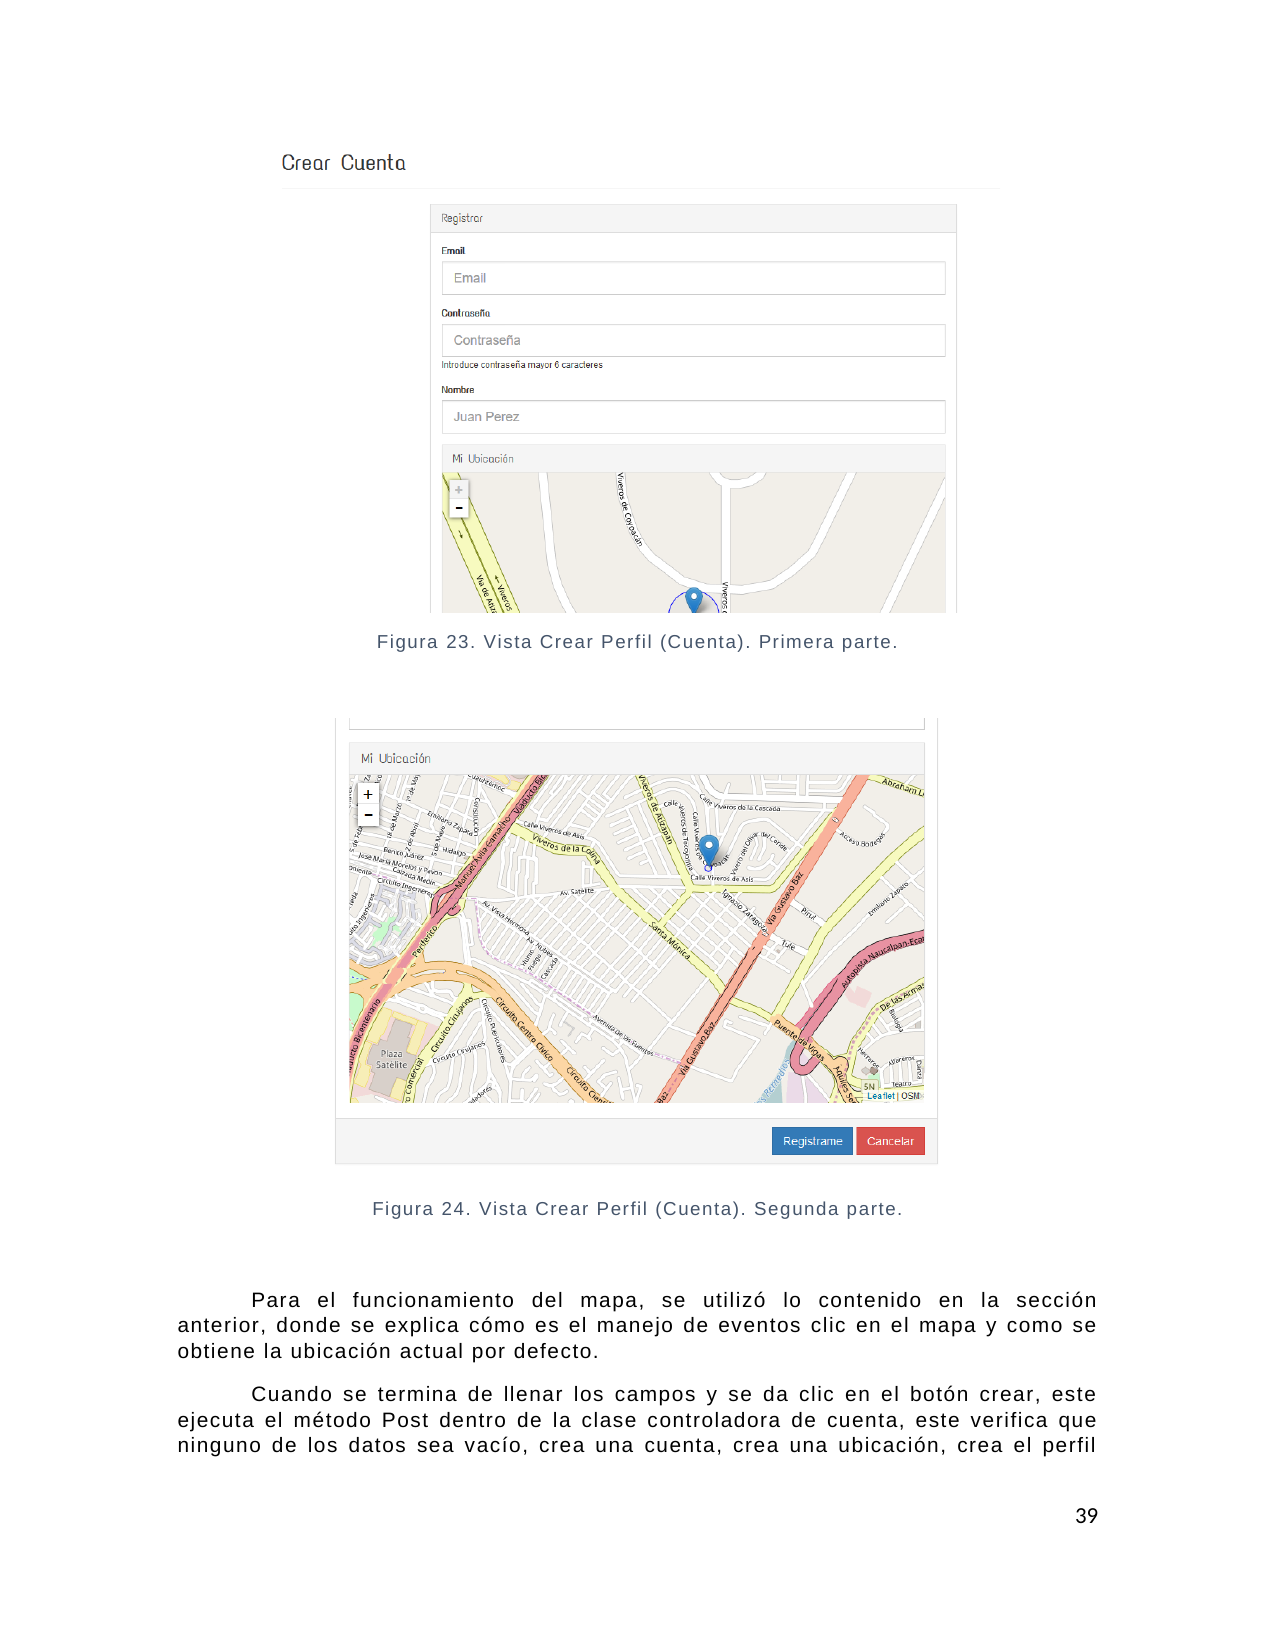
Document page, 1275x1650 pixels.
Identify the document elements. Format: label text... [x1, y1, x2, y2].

picture [274, 147, 1001, 613]
text Figura 24. Vista Crear Perfil (Cuenta). Segunda parte. [177, 1197, 1098, 1219]
text Figura 23. Vista Crear Perfil (Cuenta). Primera parte. [177, 631, 1098, 653]
picture [312, 718, 963, 1179]
text Para el funcionamiento del mapa, se utilizó lo contenido en la sección anterior, donde se explica cómo es el manejo de eventos clic en el mapa y como se obtiene la ubicación actual por defecto. [177, 1287, 1098, 1363]
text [177, 1382, 1098, 1457]
